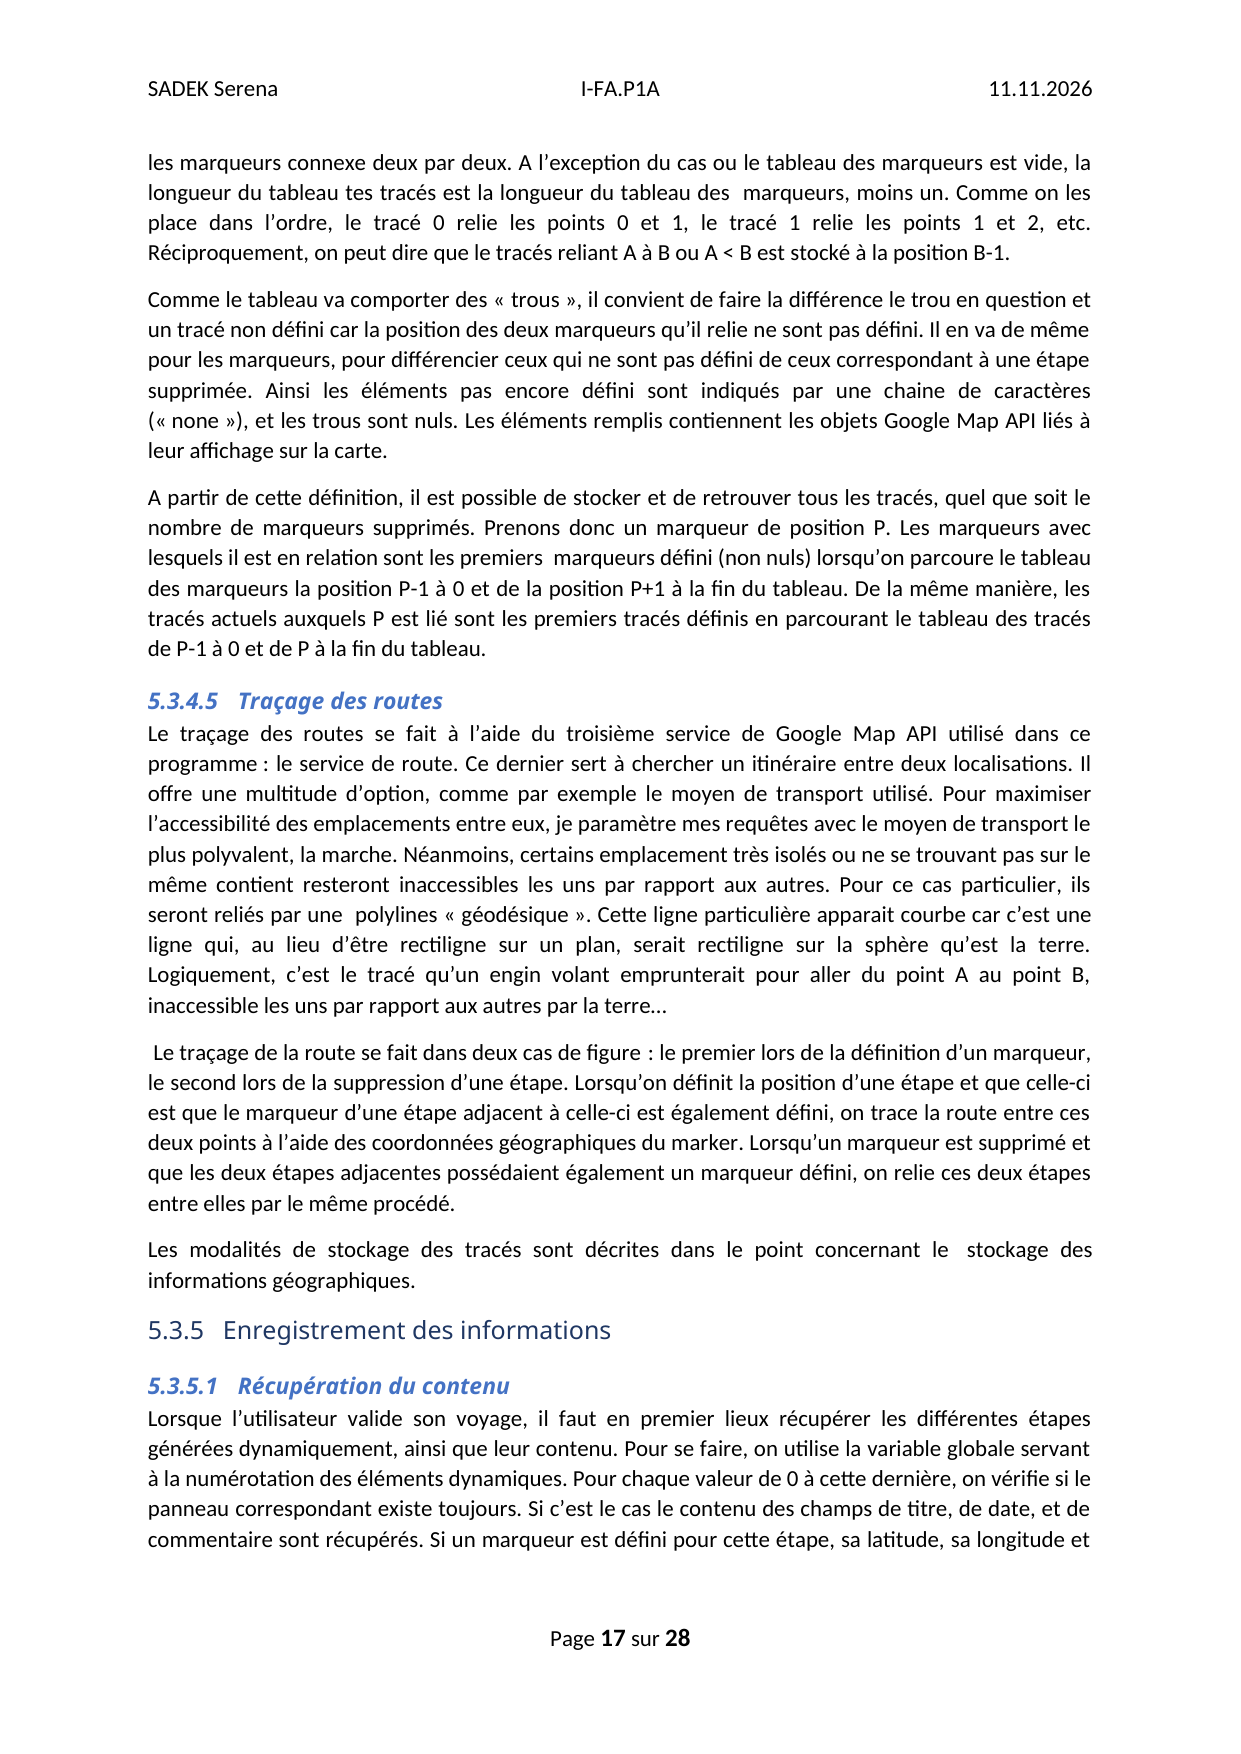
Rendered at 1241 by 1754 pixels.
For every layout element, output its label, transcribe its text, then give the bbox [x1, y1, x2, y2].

text A partir de cette définition, il est possible de stocker et de retrouver tous les tracés, quel que soit le nombre de marqueurs supprimés. Prenons donc un marqueur de position P. Les marqueurs avec lesquels il est en relation sont les premiers marqueurs défini (non nuls) lorsqu’on parcoure le tableau des marqueurs la position P-1 à 0 et de la position P+1 à la fin du tableau. De la même manière, les tracés actuels auxquels P est lié sont les premiers tracés définis en parcourant le tableau des tracés de P-1 à 0 et de P à la fin du tableau. [148, 483, 1093, 662]
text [148, 1404, 1093, 1553]
subtitle Récupération du contenu [148, 1370, 1093, 1401]
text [148, 148, 1093, 266]
text Les modalités de stockage des tracés sont décrites dans le point concernant le stockage des informations géographiques. [148, 1236, 1093, 1294]
text Le traçage des routes se fait à l’aide du troisième service de Google Map API utilisé dans ce programme : le service de route. Ce dernier sert à chercher un itinéraire entre deux localisations. Il offre une multitude d’option, comme par exemple le moyen de transport utilisé. Pour maximiser l’accessibilité des emplacements entre eux, je paramètre mes requêtes avec le moyen de transport le plus polyvalent, la marche. Néanmoins, certains emplacement très isolés ou ne se trouvant pas sur le même contient resteront inaccessibles les uns par rapport aux autres. Pour ce cas particulier, ils seront reliés par une polylines « géodésique ». Cette ligne particulière apparait courbe car c’est une ligne qui, au lieu d’être rectiligne sur un plan, serait rectiligne sur la sphère qu’est la terre. Logiquement, c’est le tracé qu’un engin volant emprunterait pour aller du point A au point B, inaccessible les uns par rapport aux autres par la terre… [148, 719, 1093, 1019]
subtitle Traçage des routes [148, 685, 1093, 716]
subtitle Enregistrement des informations [148, 1313, 1093, 1347]
text Le traçage de la route se fait dans deux cas de figure : le premier lors de la définition d’un marqueur, le second lors de la suppression d’une étape. Lorsqu’on définit la position d’une étape et que celle-ci est que le marqueur d’une étape adjacent à celle-ci est également défini, on trace la route entre ces deux points à l’aide des coordonnées géographiques du marker. Lorsqu’un marqueur est supprimé et que les deux étapes adjacentes possédaient également un marqueur défini, on relie ces deux étapes entre elles par le même procédé. [148, 1038, 1093, 1217]
text Comme le tableau va comporter des « trous », il convient de faire la différence le trou en question et un tracé non défini car la position des deux marqueurs qu’il relie ne sont pas défini. Il en va de même pour les marqueurs, pour différencier ceux qui ne sont pas défini de ceux correspondant à une étape supprimée. Ainsi les éléments pas encore défini sont indiqués par une chaine de caractères (« none »), et les trous sont nuls. Les éléments remplis contiennent les objets Google Map API liés à leur affichage sur la carte. [148, 285, 1093, 464]
